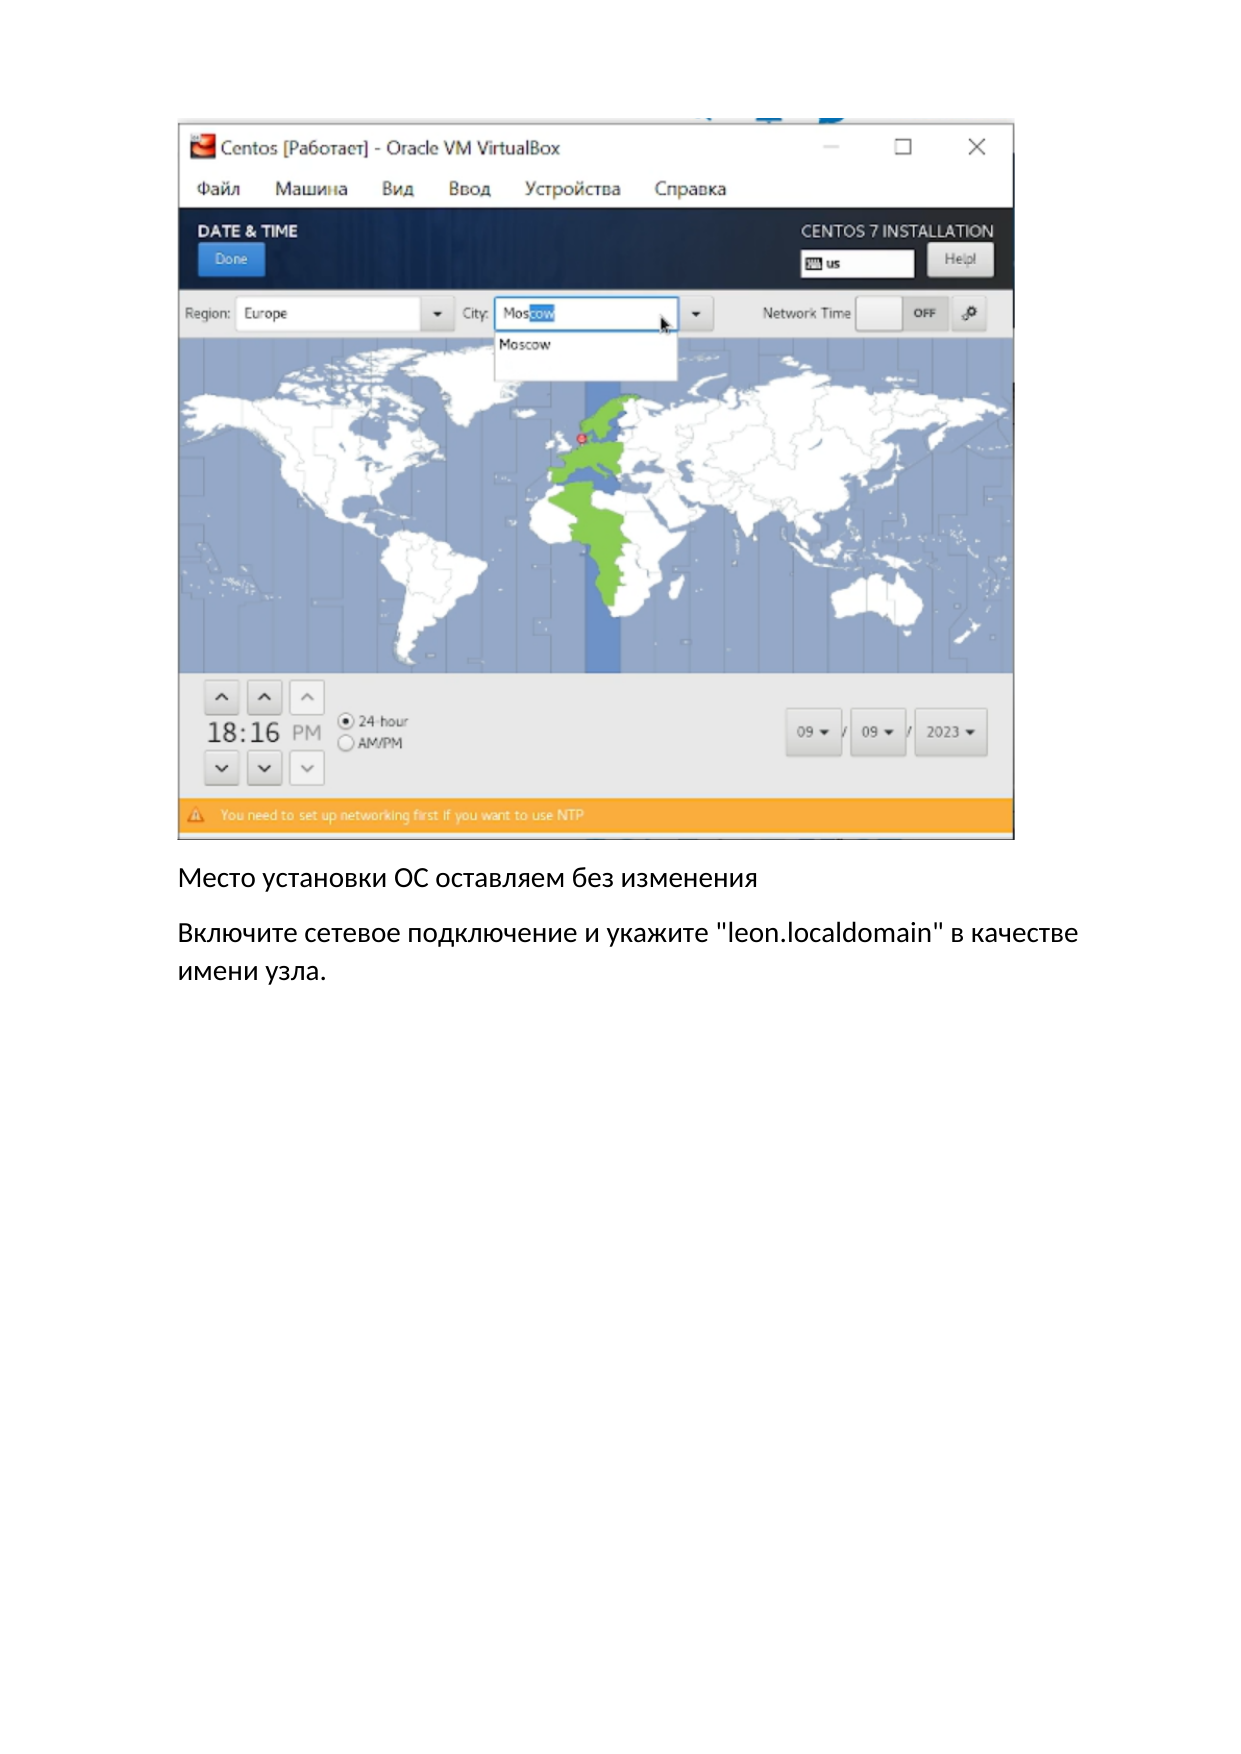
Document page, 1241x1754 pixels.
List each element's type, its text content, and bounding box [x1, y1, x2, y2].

text Включите сетевое подключение и укажите "leon.localdomain" в качестве имени узла. [177, 914, 1152, 988]
picture [177, 118, 1015, 840]
text Место установки ОС оставляем без изменения [177, 859, 1152, 894]
